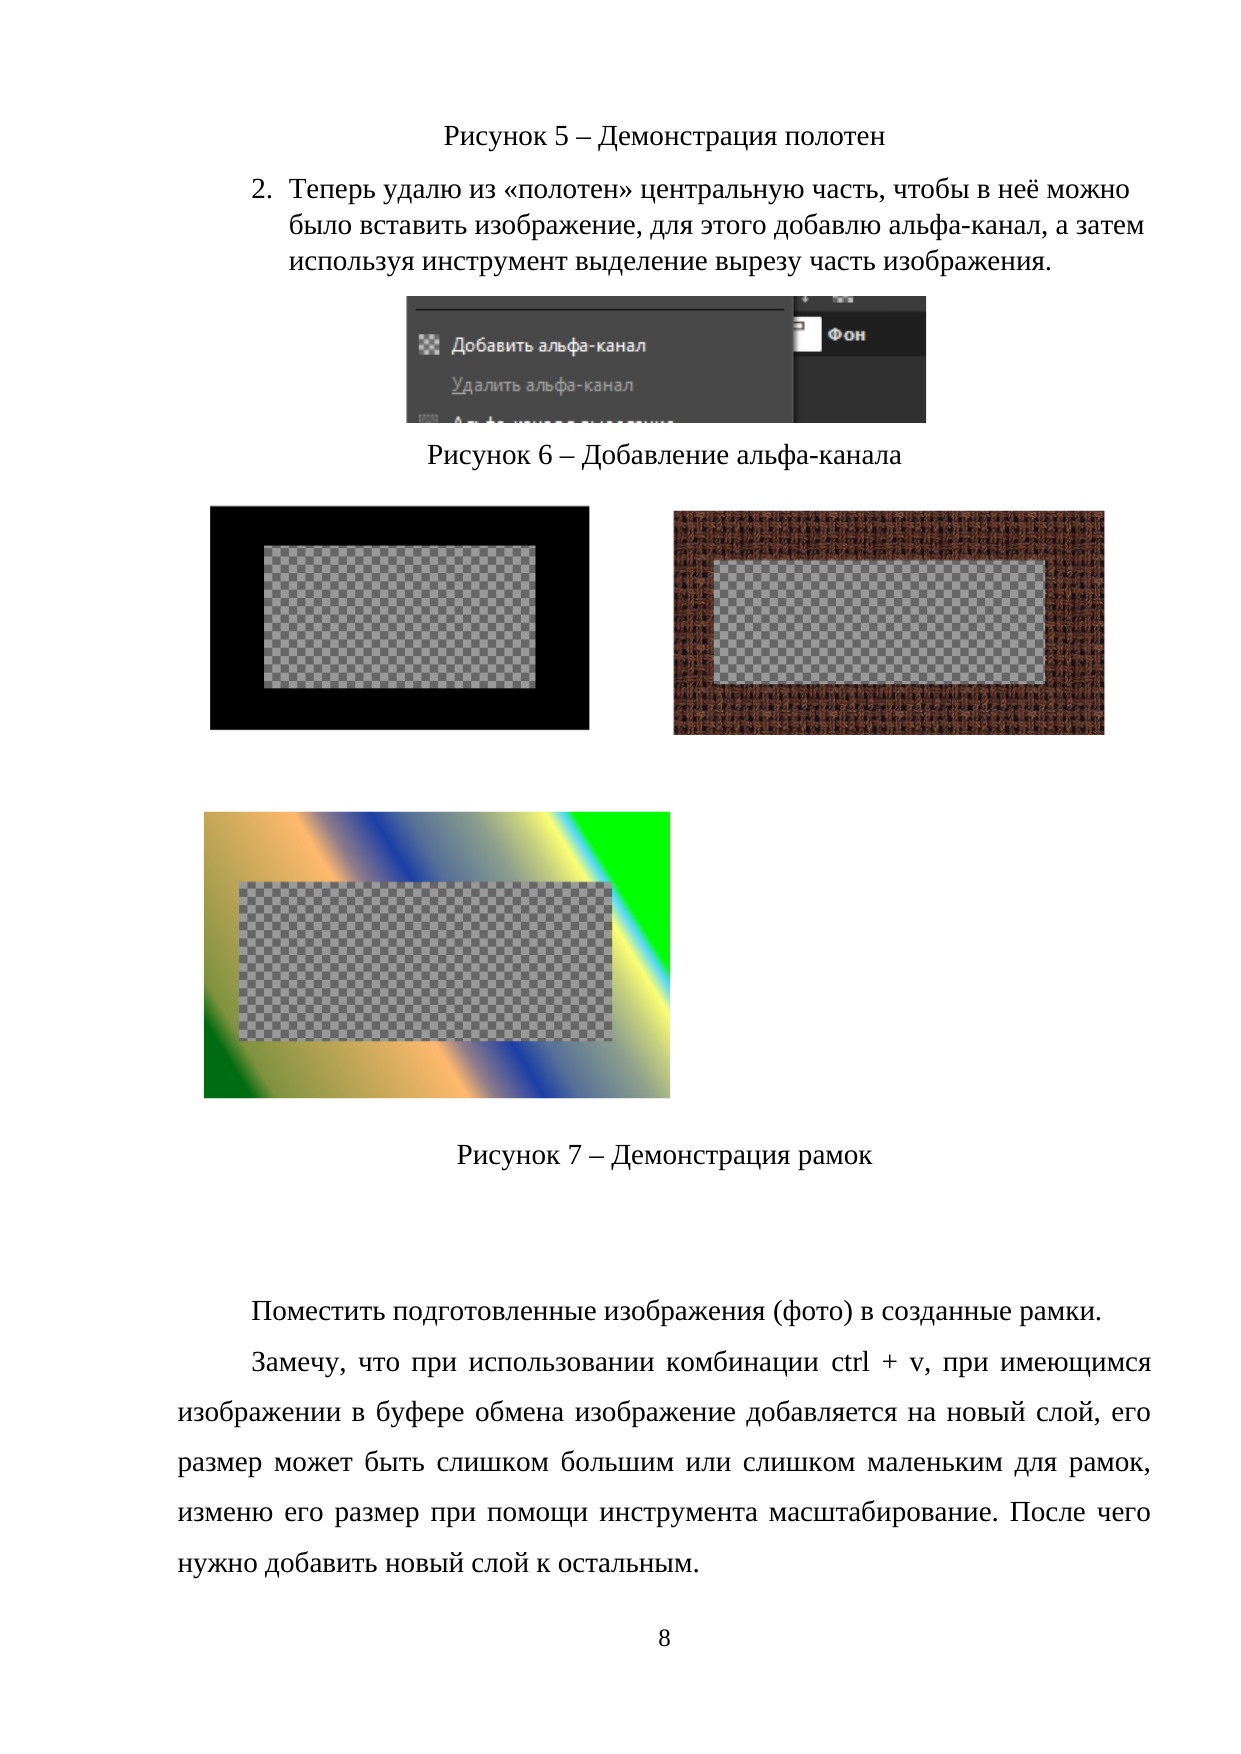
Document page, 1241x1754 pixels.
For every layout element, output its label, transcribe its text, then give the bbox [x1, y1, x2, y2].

picture [177, 489, 1152, 1119]
text Поместить подготовленные изображения (фото) в созданные рамки. [177, 1293, 1152, 1327]
text Рисунок 6 – Добавление альфа-канала [177, 437, 1152, 471]
list Теперь удалю из «полотен» центральную часть, чтобы в неё можно было вставить изображение, для этого добавлю альфа-канал, а затем используя инструмент выделение вырезу часть изображения. [251, 171, 1152, 277]
text Рисунок 5 – Демонстрация полотен [177, 118, 1152, 152]
text Замечу, что при использовании комбинации ctrl + v, при имеющимся изображении в буфере обмена изображение добавляется на новый слой, его размер может быть слишком большим или слишком маленьким для рамок, изменю его размер при помощи инструмента масштабирование. После чего нужно добавить новый слой к остальным. [177, 1344, 1152, 1578]
text Рисунок 7 – Демонстрация рамок [177, 1137, 1152, 1171]
picture [402, 296, 927, 423]
